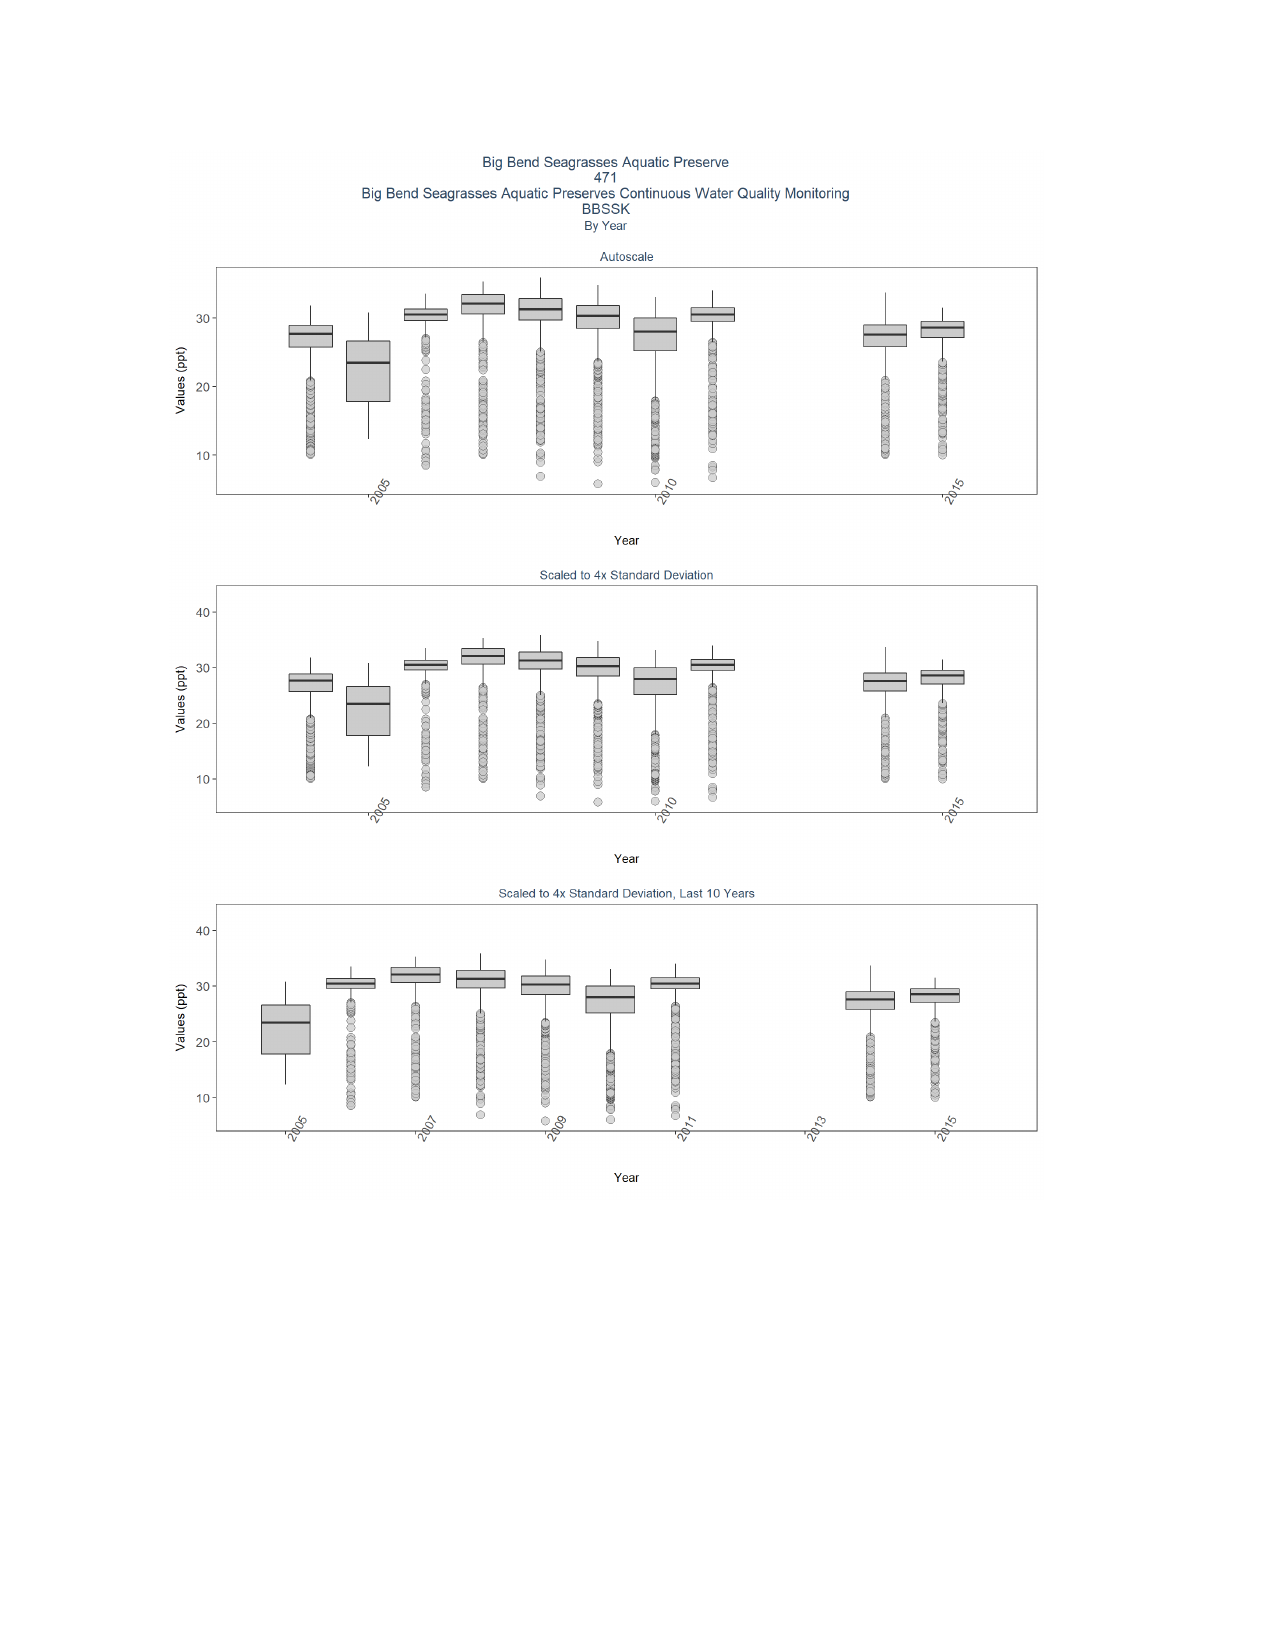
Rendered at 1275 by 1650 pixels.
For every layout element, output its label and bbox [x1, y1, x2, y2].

picture [168, 150, 1044, 1200]
